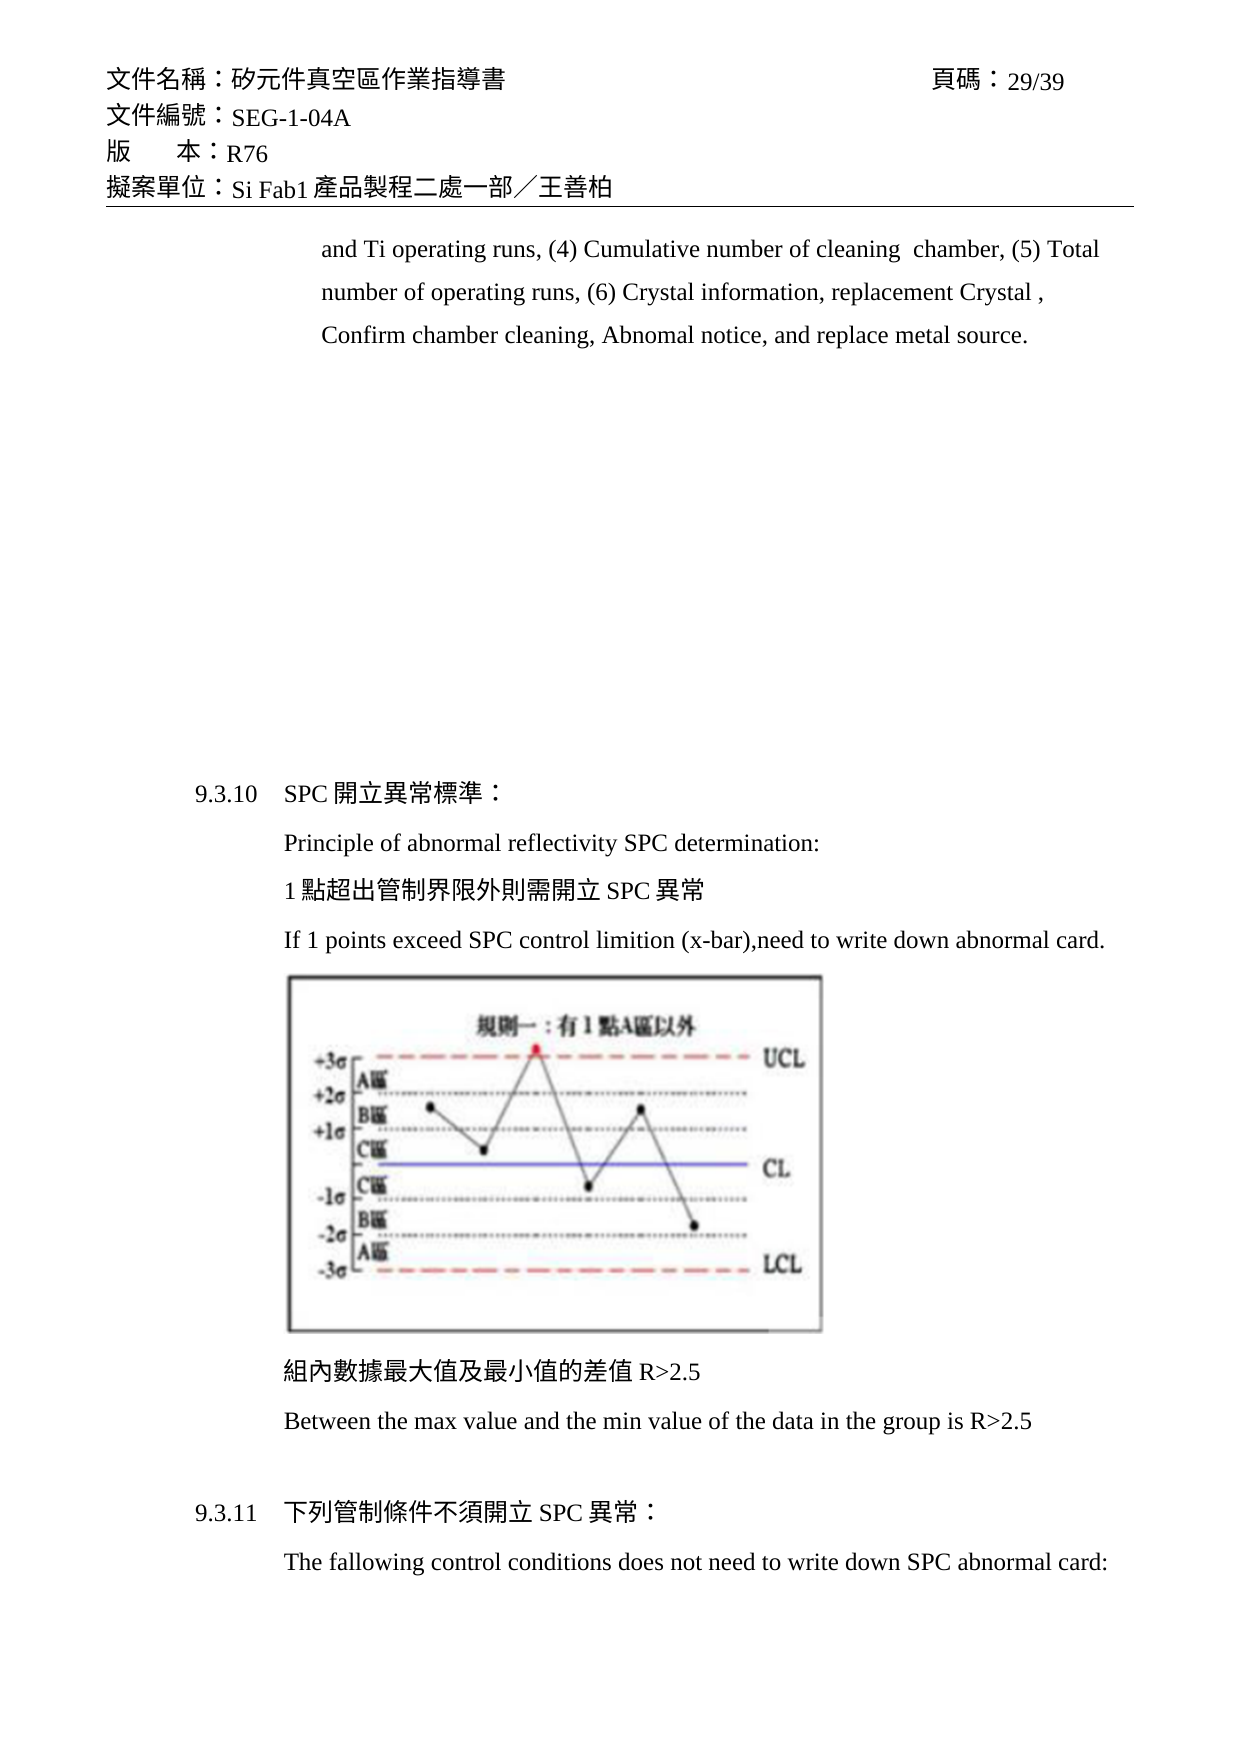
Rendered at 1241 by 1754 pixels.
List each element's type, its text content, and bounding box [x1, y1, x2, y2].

text Principle of abnormal reflectivity SPC determination: [283, 828, 1134, 856]
list SPC開立異常標準： [195, 773, 1134, 809]
text The fallowing control conditions does not need to write down SPC abnormal card: [283, 1547, 1134, 1576]
list 下列管制條件不須開立SPC異常： [195, 1492, 1134, 1529]
text 1點超出管制界限外則需開立SPC異常 [283, 871, 1134, 907]
picture [283, 973, 825, 1334]
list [283, 234, 1134, 408]
text Between the max value and the min value of the data in the group is R>2.5 [283, 1406, 1134, 1435]
